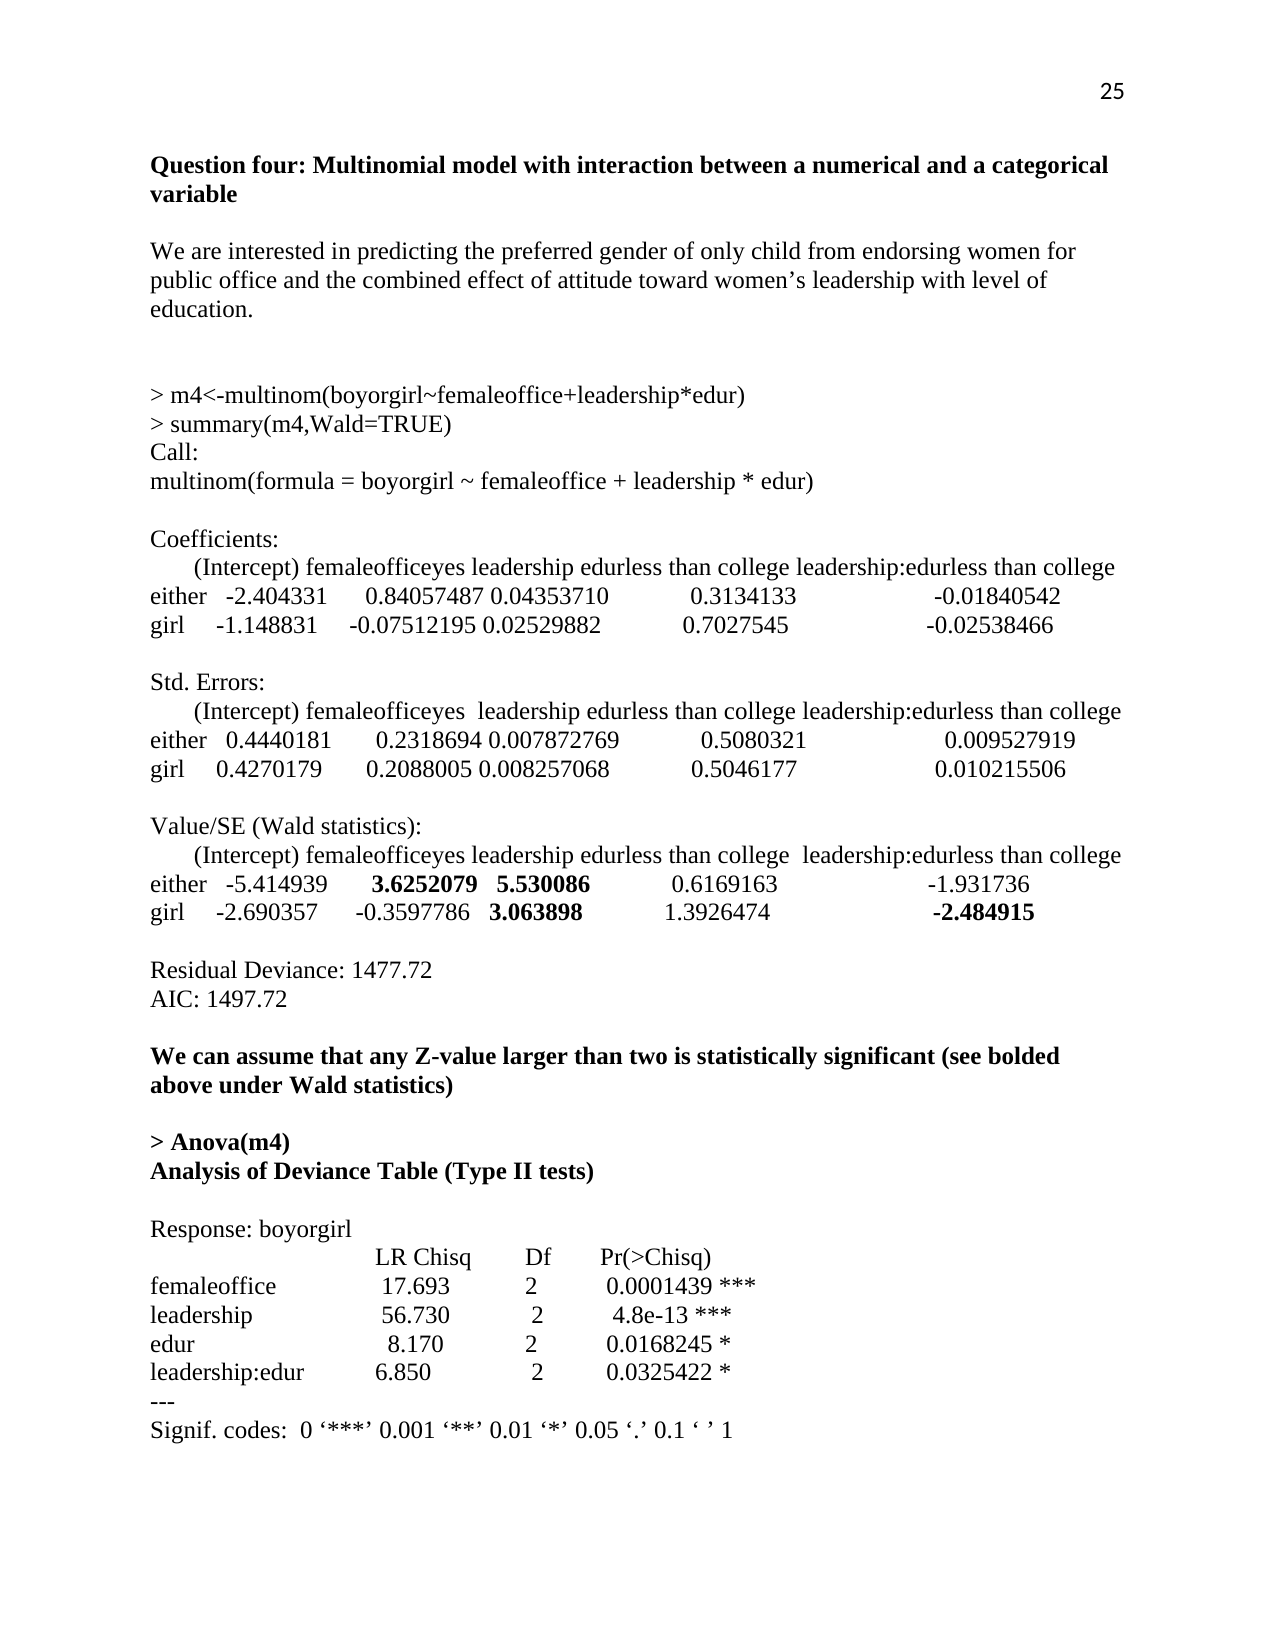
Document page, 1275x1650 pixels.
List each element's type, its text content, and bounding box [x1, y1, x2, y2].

text girl -1.148831 -0.07512195 0.02529882 0.7027545 -0.02538466 [150, 610, 1125, 639]
text Residual Deviance: 1477.72 [150, 955, 1125, 984]
text Call: [150, 437, 1125, 466]
text Std. Errors: [150, 667, 1125, 696]
text We can assume that any Z-value larger than two is statistically significant (see bolded above under Wald statistics) [150, 1041, 1125, 1099]
text We are interested in predicting the preferred gender of only child from endorsing women for public office and the combined effect of attitude toward women’s leadership with level of education. [150, 236, 1125, 322]
text leadership:edur 6.850 2 0.0325422 * [150, 1357, 1125, 1386]
text > m4<-multinom(boyorgirl~femaleoffice+leadership*edur) [150, 380, 1125, 409]
text girl -2.690357 -0.3597786 3.063898 1.3926474 -2.484915 [150, 897, 1125, 926]
text girl 0.4270179 0.2088005 0.008257068 0.5046177 0.010215506 [150, 754, 1125, 782]
text Question four: Multinomial model with interaction between a numerical and a categorical variable [150, 150, 1125, 207]
text either -5.414939 3.6252079 5.530086 0.6169163 -1.931736 [150, 869, 1125, 897]
text Value/SE (Wald statistics): [150, 811, 1125, 840]
text multinom(formula = boyorgirl ~ femaleoffice + leadership * edur) [150, 466, 1125, 495]
text either 0.4440181 0.2318694 0.007872769 0.5080321 0.009527919 [150, 725, 1125, 754]
text Coefficients: [150, 524, 1125, 552]
text Signif. codes: 0 ‘***’ 0.001 ‘**’ 0.01 ‘*’ 0.05 ‘.’ 0.1 ‘ ’ 1 [150, 1415, 1125, 1444]
text Analysis of Deviance Table (Type II tests) [150, 1156, 1125, 1185]
text edur 8.170 2 0.0168245 * [150, 1329, 1125, 1357]
text either -2.404331 0.84057487 0.04353710 0.3134133 -0.01840542 [150, 581, 1125, 610]
text leadership 56.730 2 4.8e-13 *** [150, 1300, 1125, 1329]
text (Intercept) femaleofficeyes leadership edurless than college leadership:edurless than college [150, 552, 1125, 581]
text > summary(m4,Wald=TRUE) [150, 409, 1125, 437]
text LR Chisq Df Pr(>Chisq) [150, 1242, 1125, 1271]
text > Anova(m4) [150, 1127, 1125, 1156]
text Response: boyorgirl [150, 1214, 1125, 1242]
text AIC: 1497.72 [150, 984, 1125, 1012]
text (Intercept) femaleofficeyes leadership edurless than college leadership:edurless than college [150, 840, 1125, 869]
text (Intercept) femaleofficeyes leadership edurless than college leadership:edurless than college [150, 696, 1125, 725]
text --- [150, 1386, 1125, 1415]
text femaleoffice 17.693 2 0.0001439 *** [150, 1271, 1125, 1300]
